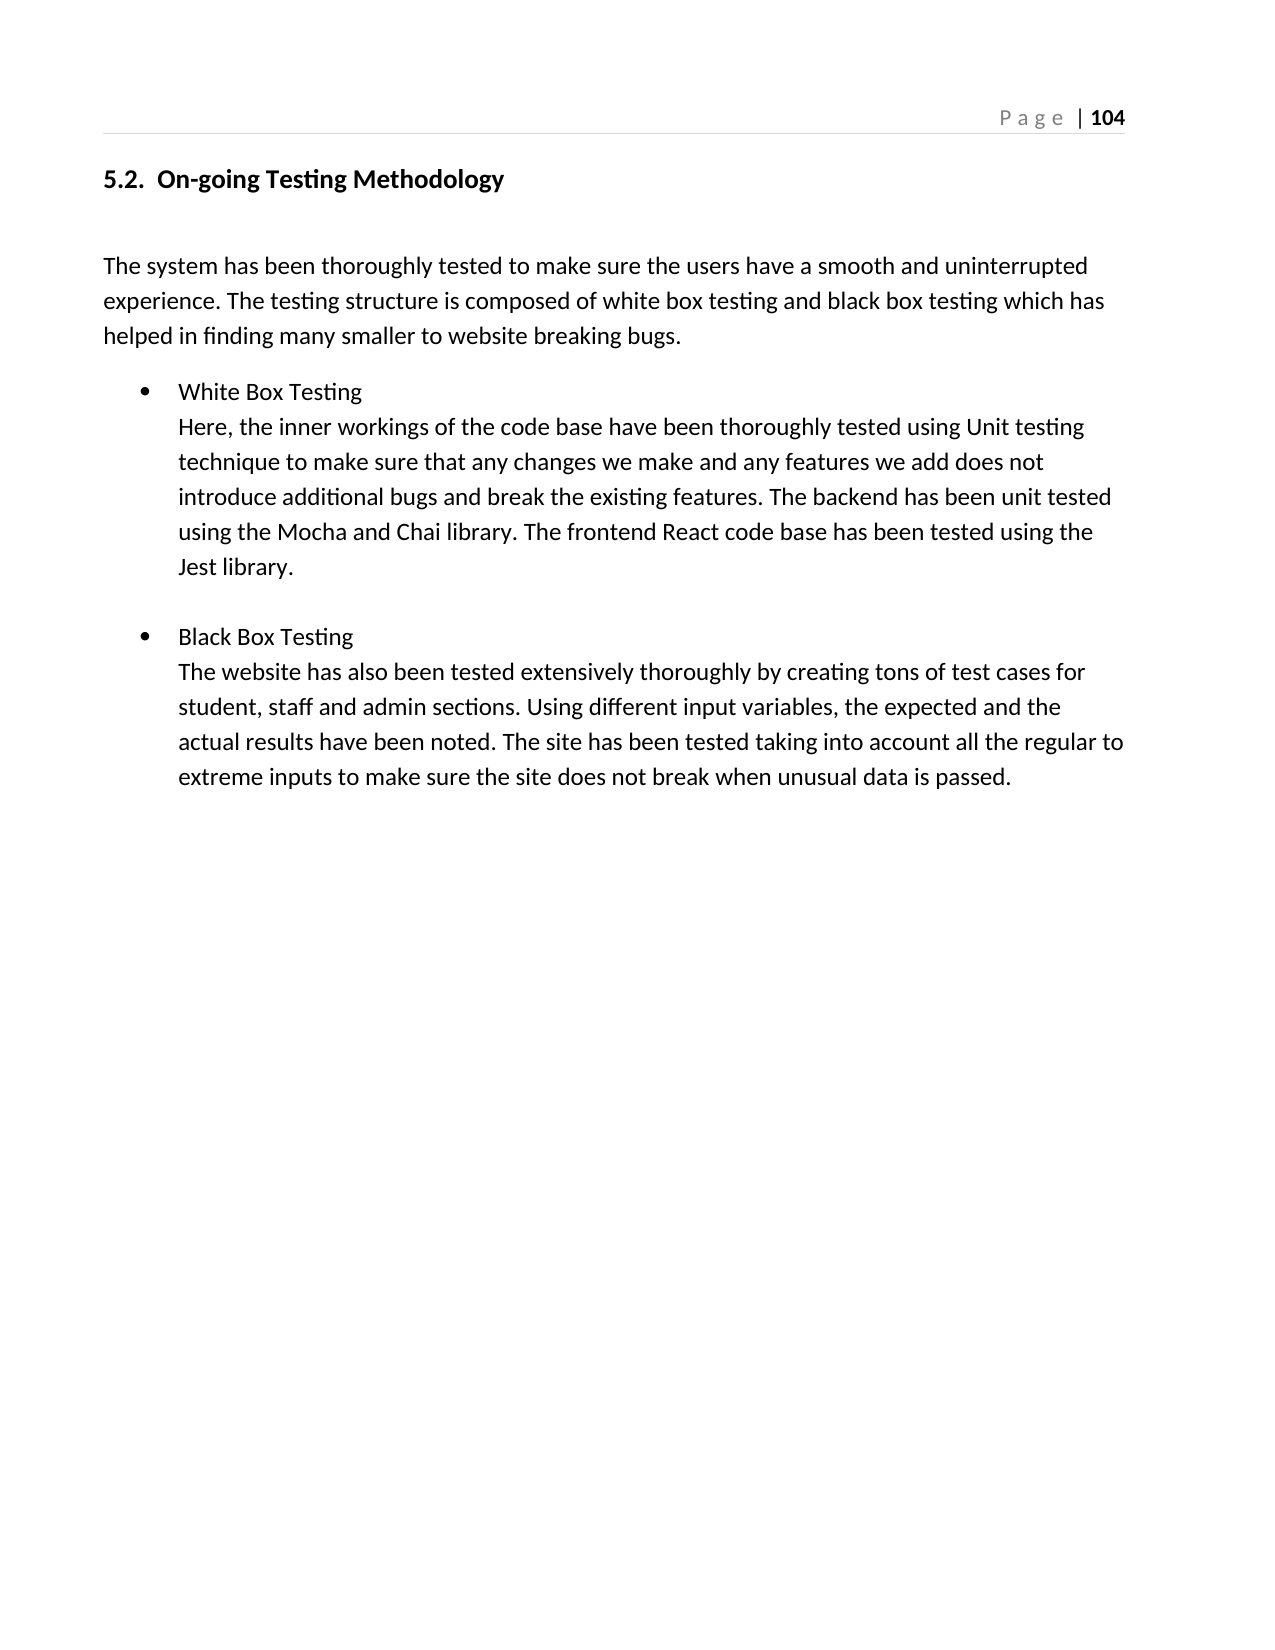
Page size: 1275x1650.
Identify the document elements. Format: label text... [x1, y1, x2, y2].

list The website has also been tested extensively thoroughly by creating tons of test cases for student, staff and admin sections. Using different input variables, the expected and the actual results have been noted. The site has been tested taking into account all the regular to extreme inputs to make sure the site does not break when unusual data is passed. [178, 656, 1125, 792]
subtitle 5.2. On-going Testing Methodology [103, 162, 1125, 195]
list Here, the inner workings of the code base have been thoroughly tested using Unit testing technique to make sure that any changes we make and any features we add does not introduce additional bugs and break the existing features. The backend has been unit tested using the Mocha and Chai library. The frontend React code base has been tested using the Jest library. [178, 411, 1125, 582]
list Black Box Testing [141, 621, 1125, 652]
text The system has been thoroughly tested to make sure the users have a smooth and uninterrupted experience. The testing structure is composed of white box testing and black box testing which has helped in finding many smaller to website breaking bugs. [103, 250, 1125, 351]
list White Box Testing [141, 376, 1125, 407]
